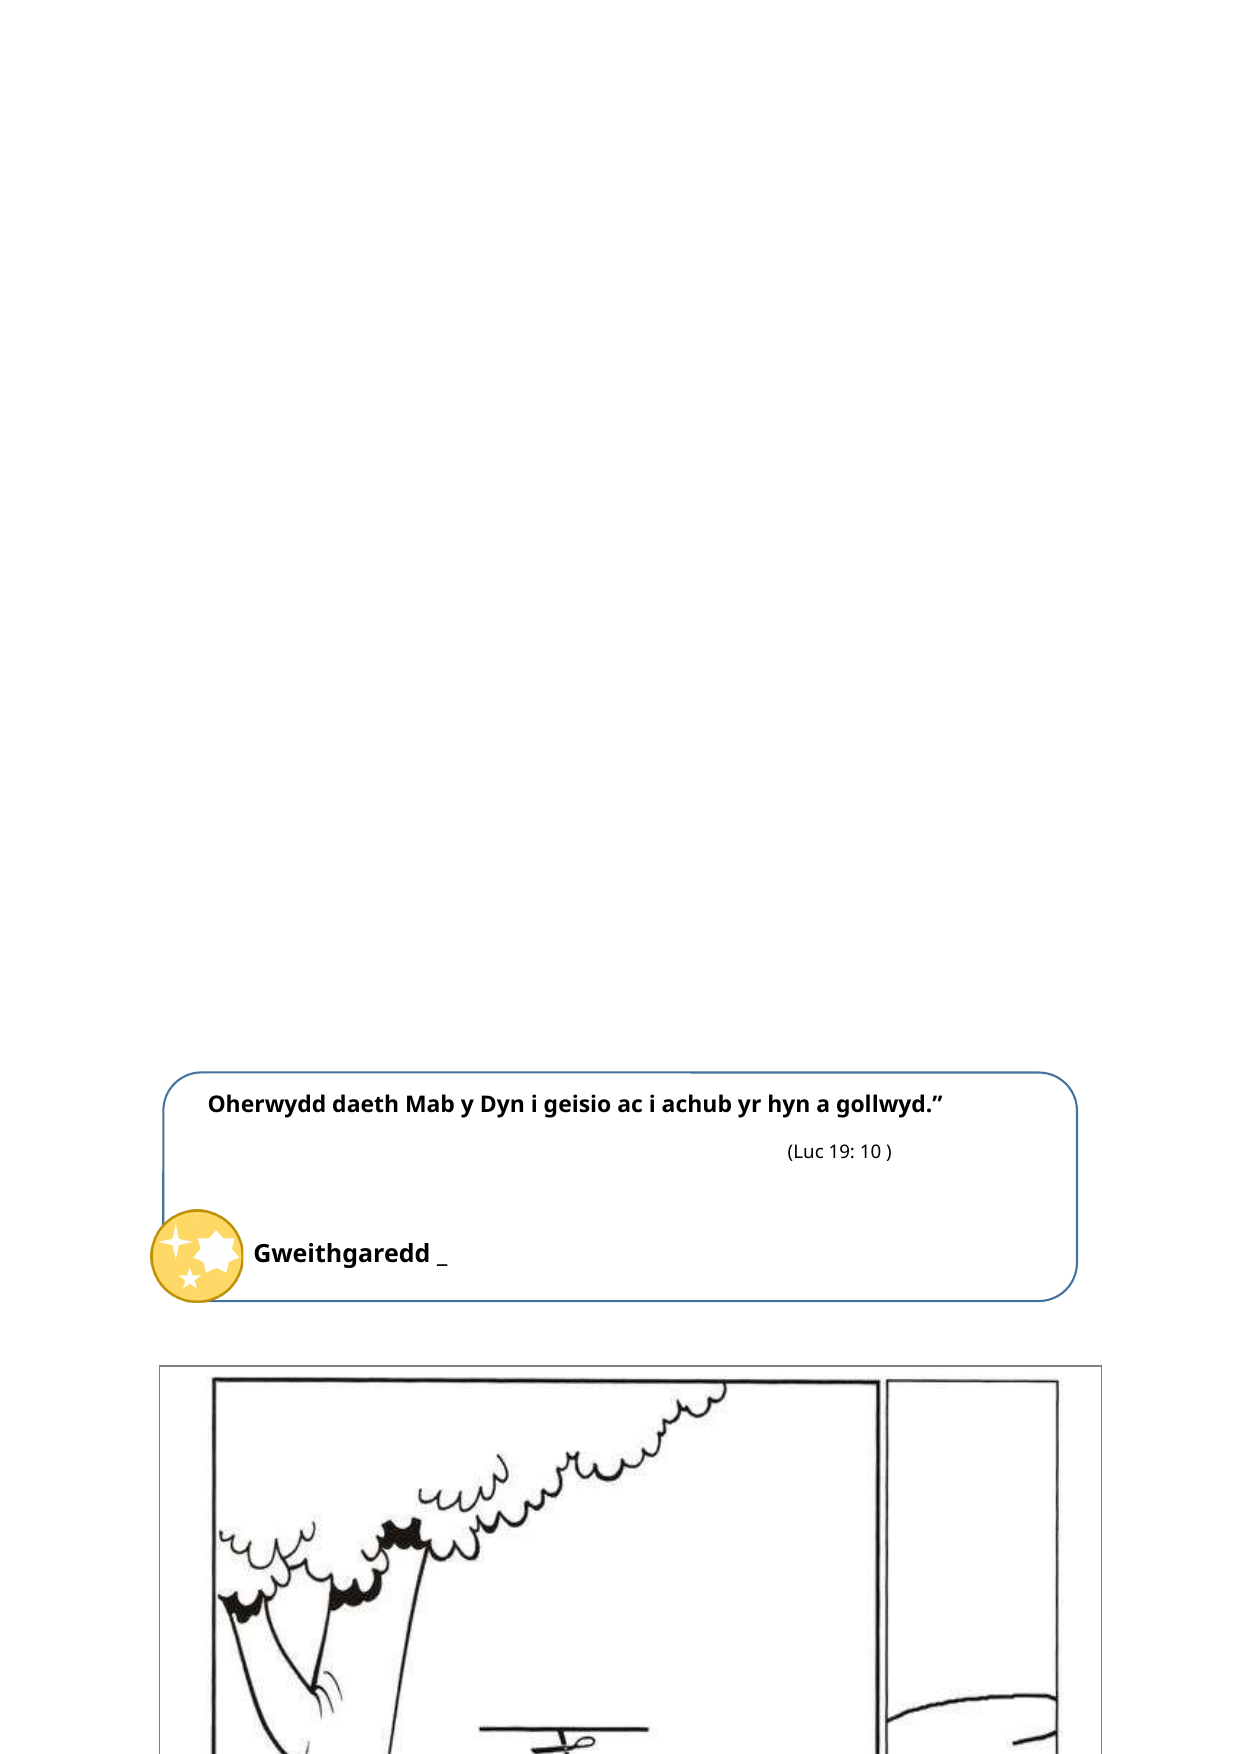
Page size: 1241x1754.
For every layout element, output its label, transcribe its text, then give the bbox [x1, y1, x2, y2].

text (Luc 19: 10 ) [150, 1138, 1090, 1163]
text Oherwydd daeth Mab y Dyn i geisio ac i achub yr hyn a gollwyd.” [150, 1088, 1090, 1119]
picture [150, 1209, 244, 1303]
text Gweithgaredd _ [244, 1236, 1090, 1270]
picture [160, 1367, 1101, 1754]
